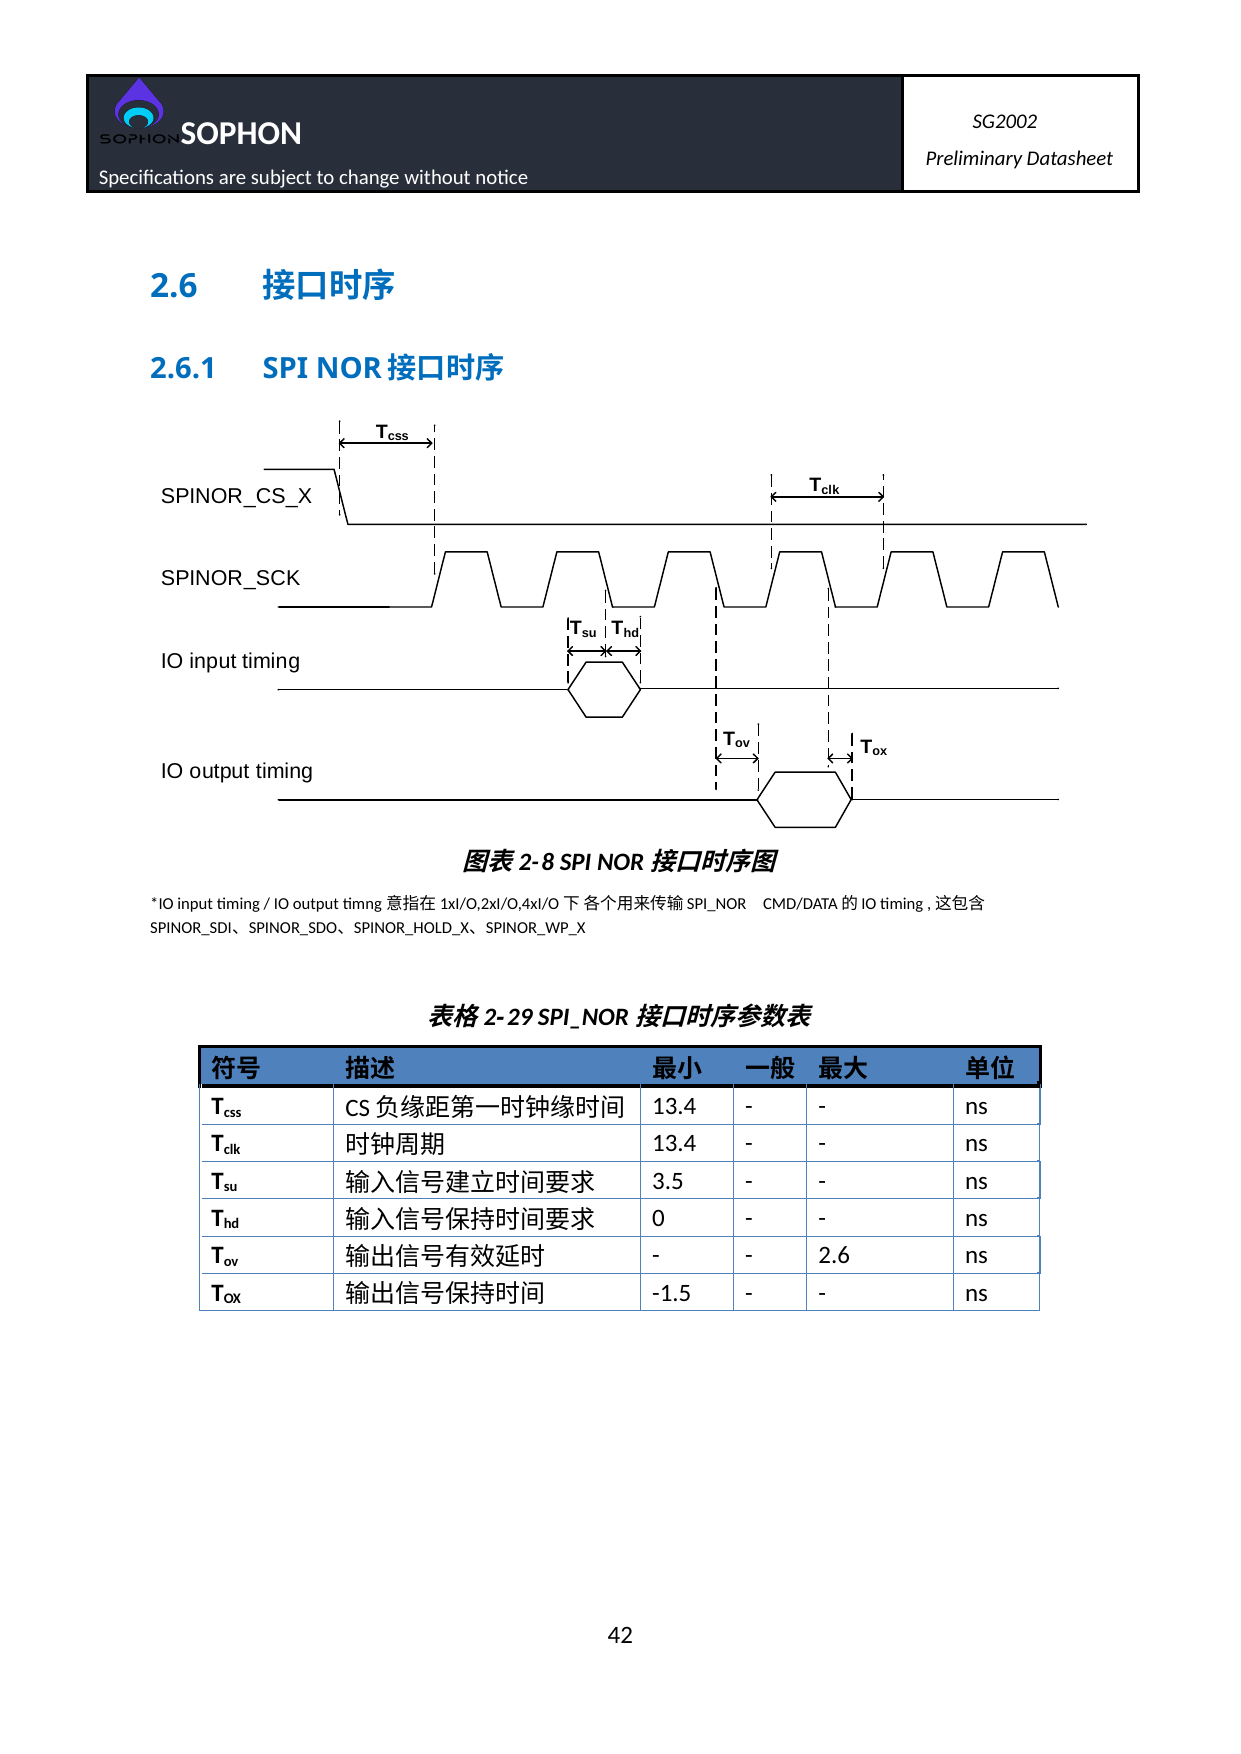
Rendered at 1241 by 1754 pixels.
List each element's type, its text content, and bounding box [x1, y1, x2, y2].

table_header 符号 [201, 1048, 333, 1084]
table_header 单位 [954, 1048, 1039, 1084]
table_cell CS负缘距第一时钟缘时间 [334, 1088, 640, 1124]
table_cell 输入信号建立时间要求 [334, 1162, 640, 1198]
table_cell ns [954, 1162, 1039, 1198]
table_cell 输出信号有效延时 [334, 1237, 640, 1273]
table_cell Tsu [200, 1161, 333, 1198]
table_cell 0 [641, 1199, 733, 1236]
table_cell Tov [200, 1236, 333, 1273]
table_cell 输出信号保持时间 [334, 1274, 640, 1310]
table_cell - [734, 1199, 806, 1236]
table_cell 13.4 [641, 1088, 733, 1124]
table_cell - [734, 1088, 806, 1124]
table_cell - [807, 1125, 953, 1161]
table_cell ns [954, 1125, 1039, 1161]
table_cell Tclk [200, 1124, 333, 1161]
table_cell - [734, 1274, 806, 1310]
table_cell ns [954, 1274, 1039, 1310]
table_cell - [734, 1237, 806, 1273]
subtitle SPI NOR接口时序 [150, 344, 1090, 387]
table_header 描述 [334, 1048, 640, 1084]
table_header 一般 [734, 1048, 806, 1084]
subtitle 接口时序 [150, 259, 1090, 307]
table_header 最大 [807, 1048, 953, 1084]
table_cell ns [954, 1199, 1039, 1236]
table_cell - [807, 1162, 953, 1198]
text *IO input timing / IO output timng 意指在 1xI/O,2xI/O,4xI/O 下 各个用来传输SPI_NOR CMD/DATA的IO timing , 这包含SPINOR_SDI、SPINOR_SDO、SPINOR_HOLD_X、SPINOR_WP_X [150, 890, 1090, 938]
table_header 最小 [641, 1048, 733, 1084]
table_cell ns [954, 1088, 1039, 1124]
table_cell - [807, 1088, 953, 1124]
table_cell - [807, 1274, 953, 1310]
table_cell TOX [200, 1273, 333, 1310]
table_cell 输入信号保持时间要求 [334, 1199, 640, 1236]
table_cell 时钟周期 [334, 1125, 640, 1161]
text 表格 2‑29 SPI_NOR 接口时序参数表 [150, 996, 1090, 1032]
table_cell Tcss [200, 1084, 333, 1124]
table_cell - [807, 1199, 953, 1236]
table_cell - [641, 1237, 733, 1273]
picture [98, 77, 181, 145]
table_cell ns [954, 1237, 1039, 1273]
table_cell -1.5 [641, 1274, 733, 1310]
table_cell 2.6 [807, 1237, 953, 1273]
table_cell 3.5 [642, 1163, 732, 1197]
table_cell 13.4 [641, 1125, 733, 1161]
table_cell Thd [200, 1198, 333, 1236]
table_cell - [734, 1125, 806, 1161]
table_cell - [734, 1162, 806, 1198]
